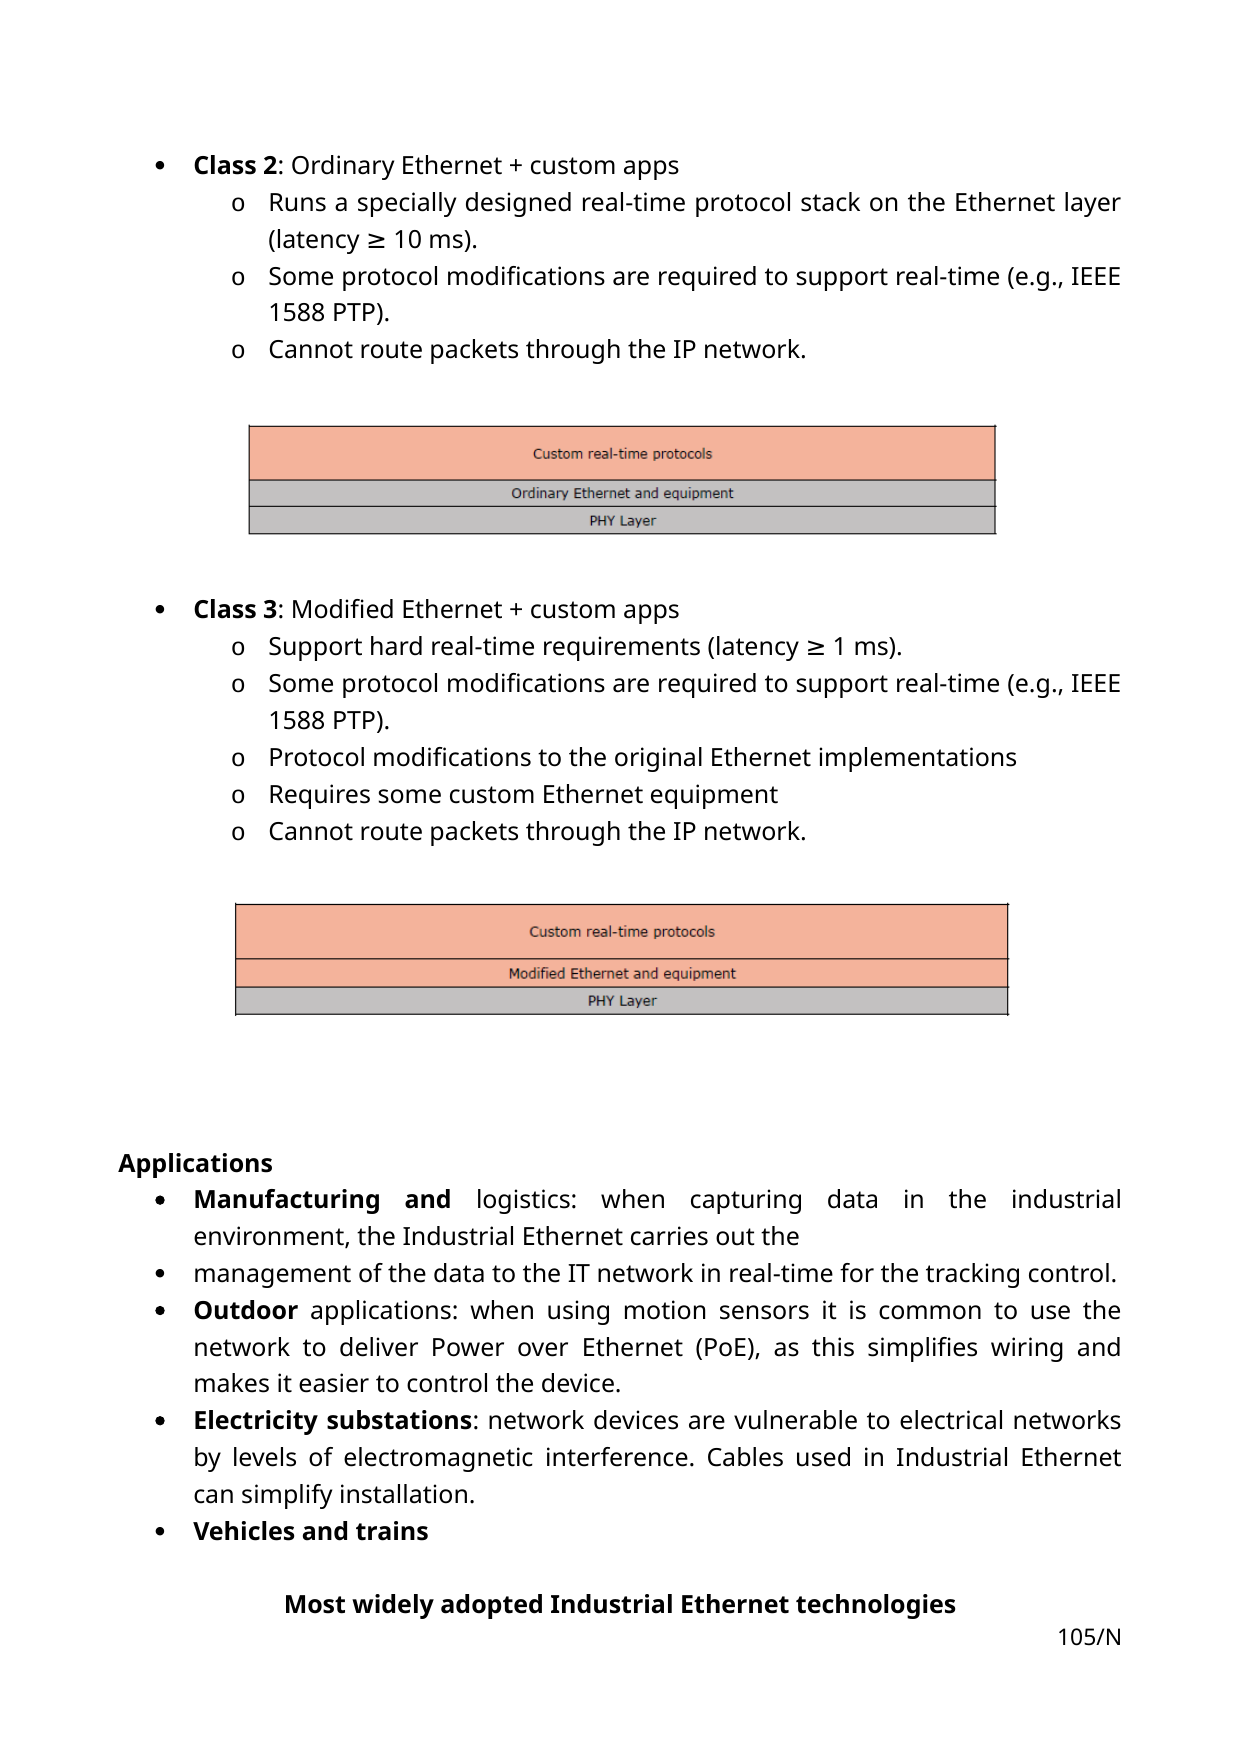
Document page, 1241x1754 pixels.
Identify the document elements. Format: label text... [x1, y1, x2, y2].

list Cannot route packets through the IP network. [231, 813, 1122, 848]
picture [229, 405, 1012, 553]
list management of the data to the IT network in real-time for the tracking control. [156, 1256, 1122, 1290]
list Protocol modifications to the original Ethernet implementations [231, 739, 1122, 774]
list Vehicles and trains [156, 1513, 1122, 1547]
list Runs a specially designed real-time protocol stack on the Ethernet layer (latency ≥ 10 ms). [231, 184, 1122, 255]
list Some protocol modifications are required to support real-time (e.g., IEEE 1588 PTP). [231, 666, 1122, 737]
text Most widely adopted Industrial Ethernet technologies [118, 1587, 1122, 1621]
list Outdoor applications: when using motion sensors it is common to use the network to deliver Power over Ethernet (PoE), as this simplifies wiring and makes it easier to control the device. [156, 1292, 1122, 1400]
list Support hard real-time requirements (latency ≥ 1 ms). [231, 629, 1122, 663]
list Class 2: Ordinary Ethernet + custom apps [156, 148, 1122, 182]
list Class 3: Modified Ethernet + custom apps [156, 592, 1122, 626]
picture [217, 887, 1023, 1033]
list Manufacturing and logistics: when capturing data in the industrial environment, the Industrial Ethernet carries out the [156, 1182, 1122, 1253]
text Applications [118, 1145, 1122, 1179]
list Some protocol modifications are required to support real-time (e.g., IEEE 1588 PTP). [231, 258, 1122, 329]
list Requires some custom Ethernet equipment [231, 776, 1122, 811]
list Cannot route packets through the IP network. [231, 332, 1122, 366]
list Electricity substations: network devices are vulnerable to electrical networks by levels of electromagnetic interference. Cables used in Industrial Ethernet can simplify installation. [156, 1403, 1122, 1510]
